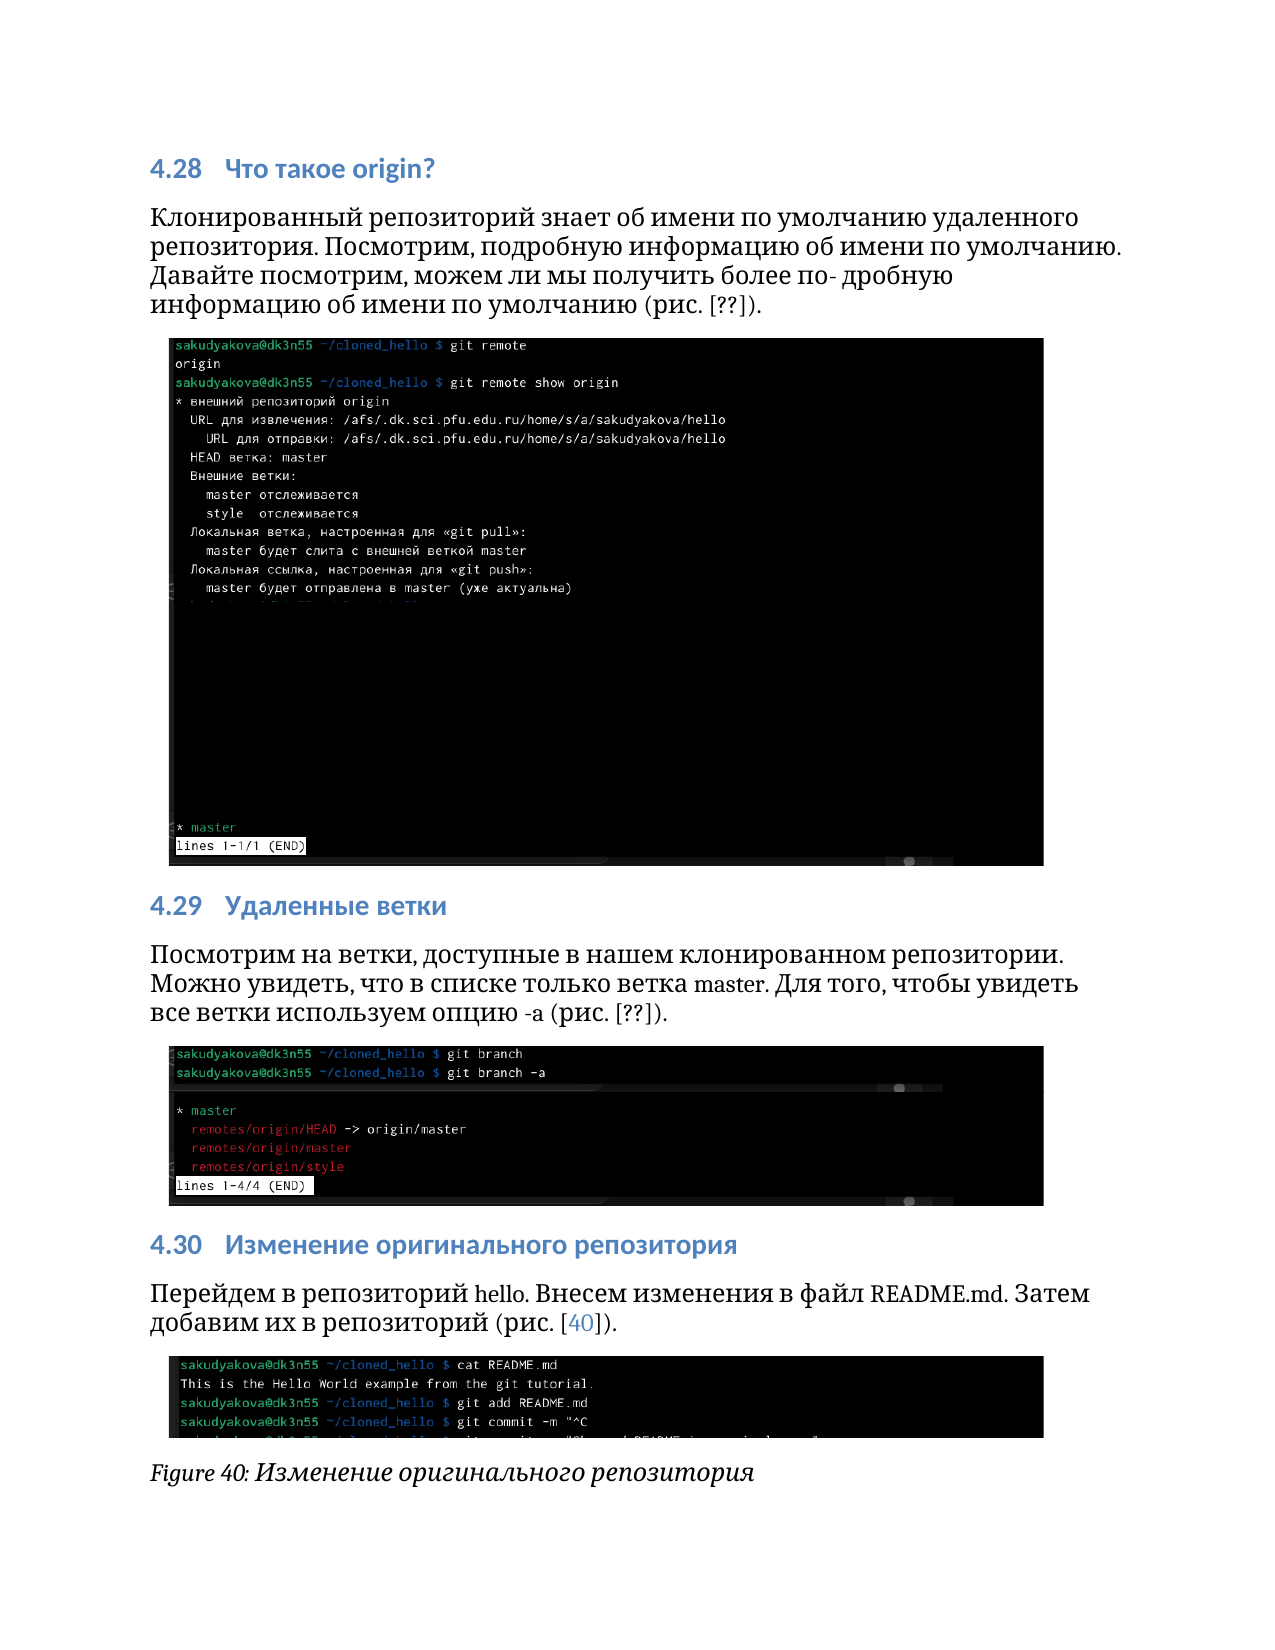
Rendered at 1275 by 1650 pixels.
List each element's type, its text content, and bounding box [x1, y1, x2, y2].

text Перейдем в репозиторий hello. Внесем изменения в файл README.md. Затем добавим их в репозиторий (рис. [40]). [150, 1280, 1125, 1338]
text Клонированный репозиторий знает об имени по умолчанию удаленного репозитория. Посмотрим, подробную информацию об имени по умолчанию. Давайте посмотрим, можем ли мы получить более по- дробную информацию об имени по умолчанию (рис. [??]). [150, 204, 1125, 319]
picture [168, 1046, 1044, 1206]
subtitle 4.29 Удаленные ветки [150, 887, 1125, 922]
subtitle 4.28 Что такое origin? [150, 150, 1125, 186]
picture [168, 338, 1044, 866]
text Figure 40: Изменение оригинального репозитория [150, 1458, 1125, 1487]
text Посмотрим на ветки, доступные в нашем клонированном репозитории. Можно увидеть, что в списке только ветка master. Для того, чтобы увидеть все ветки используем опцию -a (рис. [??]). [150, 941, 1125, 1027]
picture [168, 1356, 1044, 1438]
subtitle 4.30 Изменение оригинального репозитория [150, 1226, 1125, 1262]
